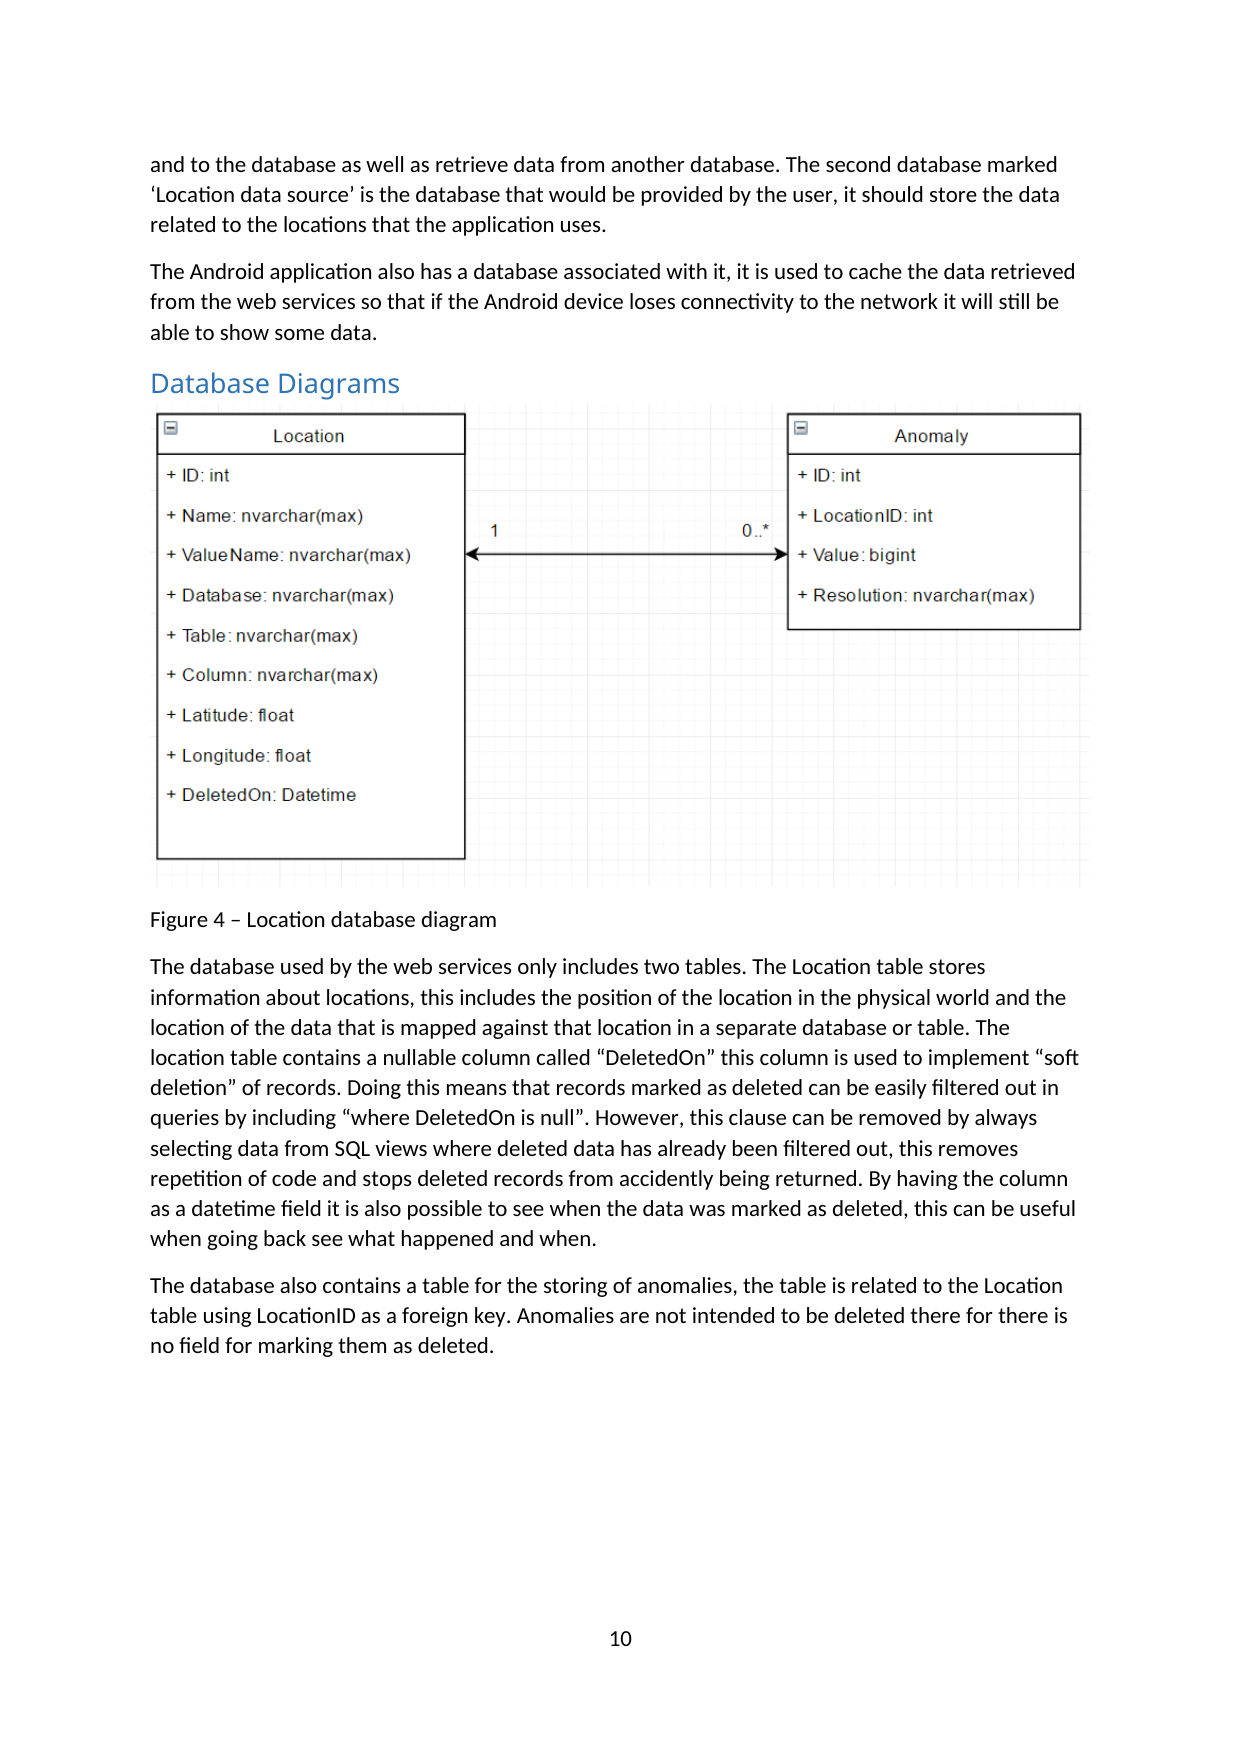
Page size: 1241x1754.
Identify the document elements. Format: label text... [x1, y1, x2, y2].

text The database also contains a table for the storing of anomalies, the table is related to the Location table using LocationID as a foreign key. Anomalies are not intended to be deleted there for there is no field for marking them as deleted. [150, 1271, 1090, 1359]
text Figure 4 – Location database diagram [150, 906, 1090, 933]
subtitle Database Diagrams [150, 364, 1090, 401]
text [150, 150, 1090, 238]
text The database used by the web services only includes two tables. The Location table stores information about locations, this includes the position of the location in the physical world and the location of the data that is mapped against that location in a separate database or table. The location table contains a nullable column called “DeletedOn” this column is used to implement “soft deletion” of records. Doing this means that records marked as deleted can be easily filtered out in queries by including “where DeletedOn is null”. However, this clause can be removed by always selecting data from SQL views where deleted data has already been filtered out, this removes repetition of code and stops deleted records from accidently being returned. By having the column as a datetime field it is also possible to see when the data was marked as deleted, this can be useful when going back see what happened and when. [150, 952, 1090, 1252]
picture [150, 404, 1091, 887]
text The Android application also has a database associated with it, it is used to cache the data retrieved from the web services so that if the Android device loses connectivity to the network it will still be able to show some data. [150, 257, 1090, 346]
